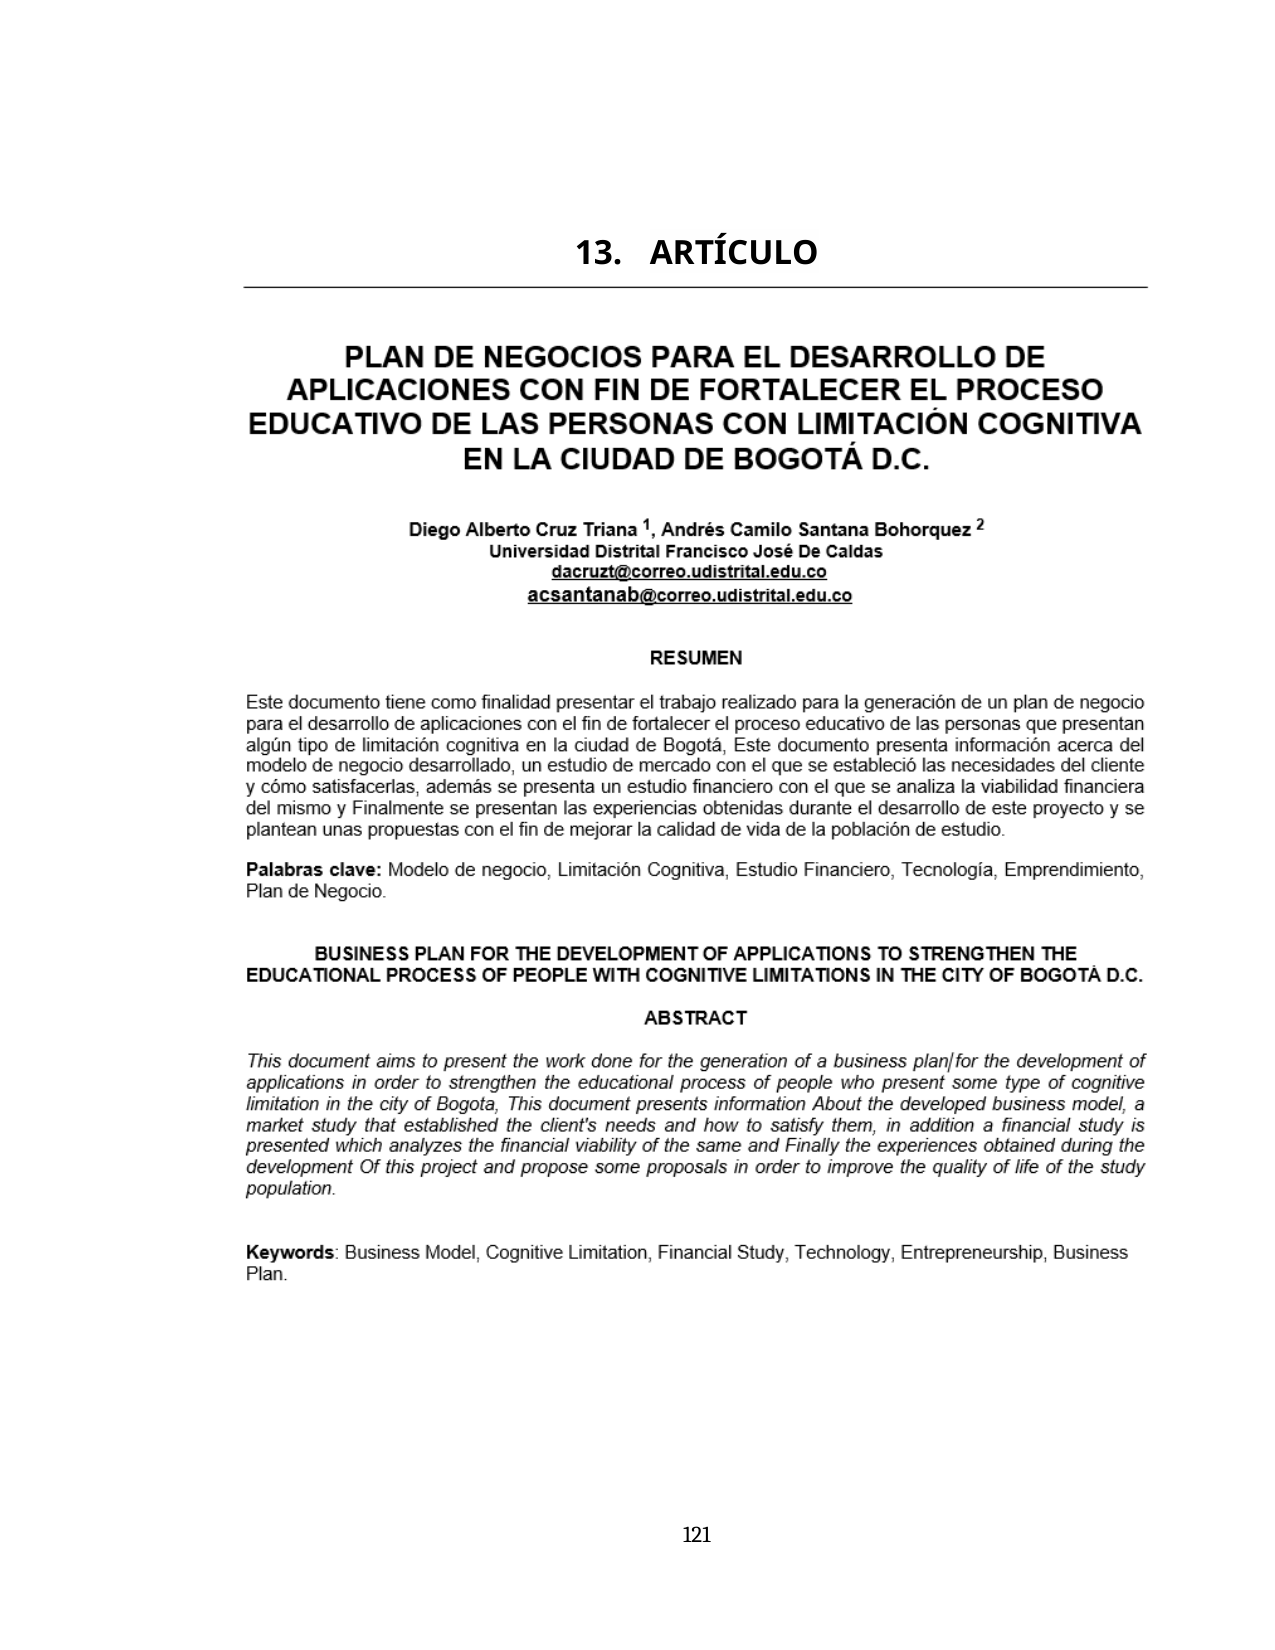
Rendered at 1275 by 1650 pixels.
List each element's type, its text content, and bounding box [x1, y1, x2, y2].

list ARTÍCULO [236, 228, 1157, 273]
picture [236, 273, 1157, 1342]
